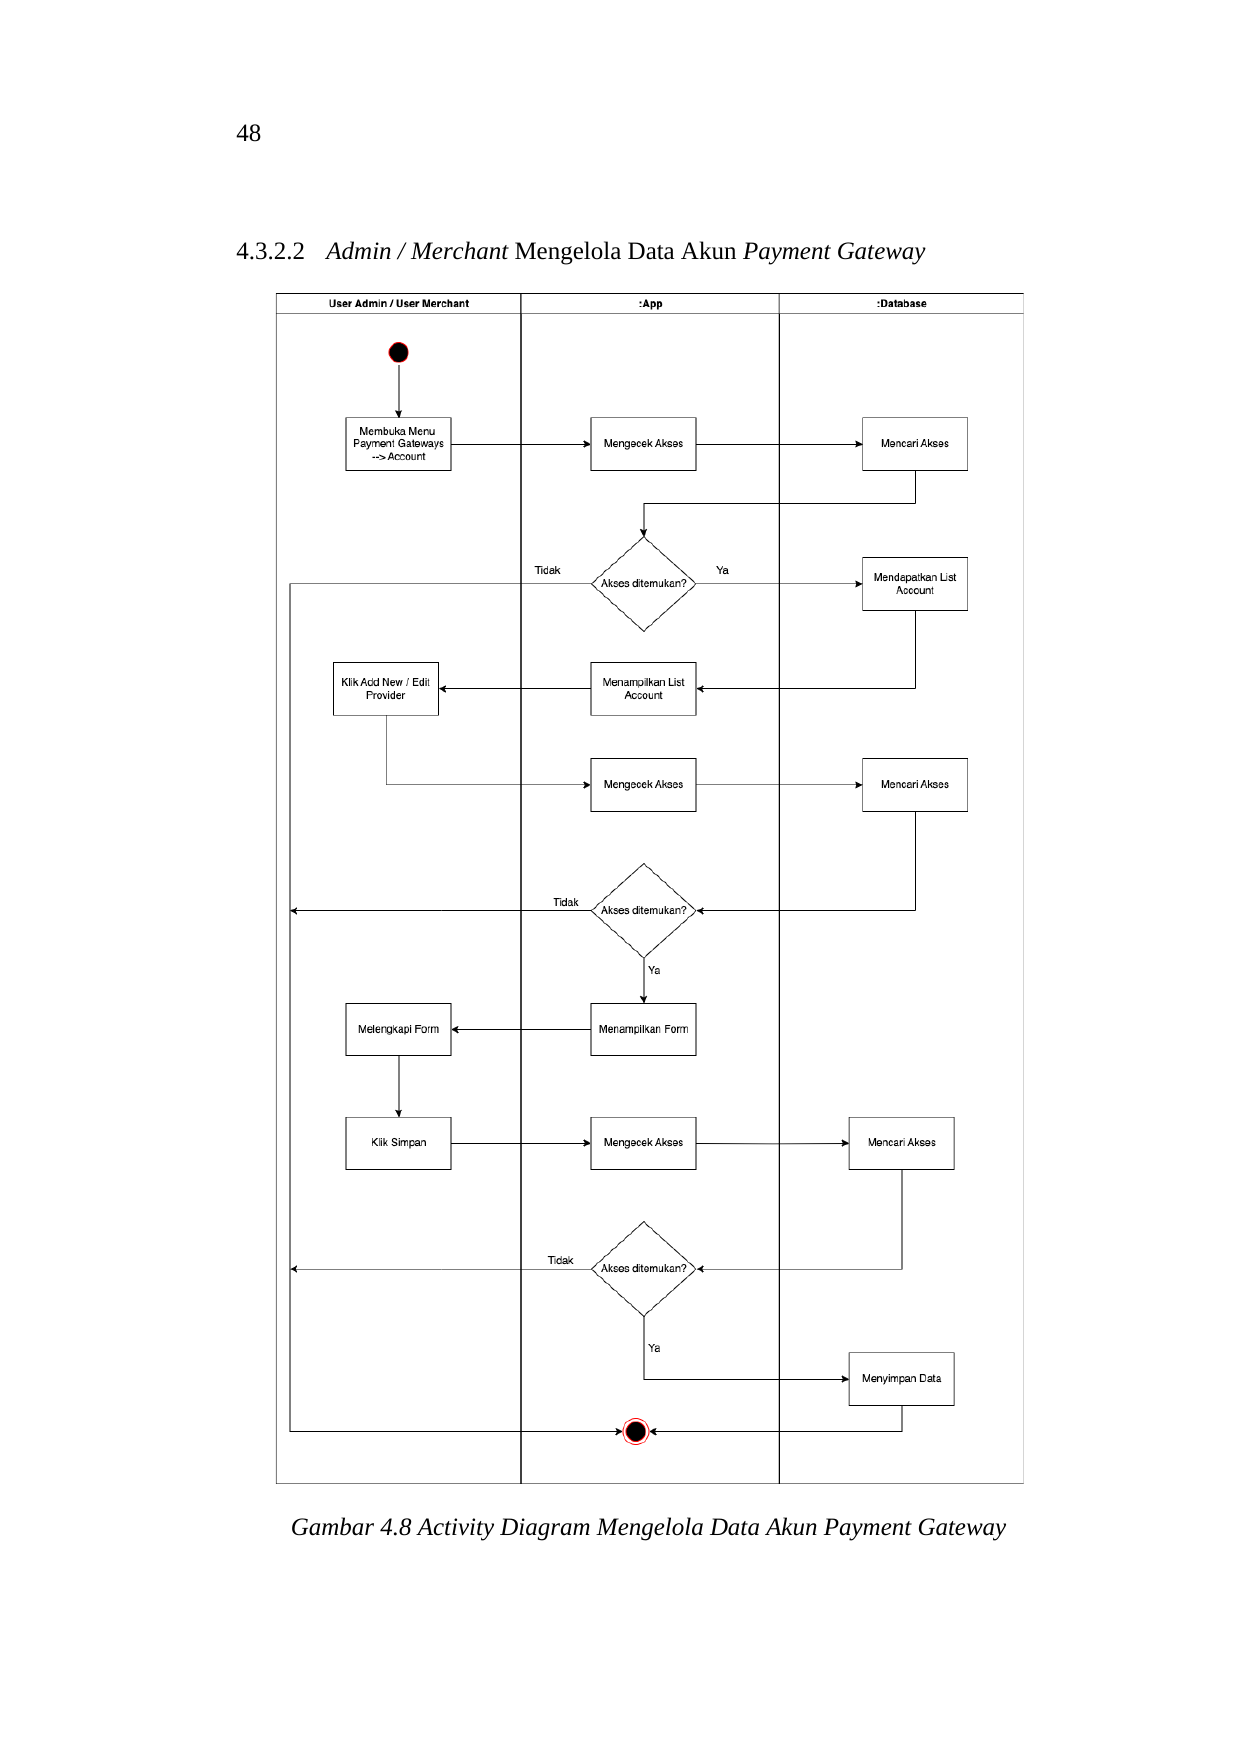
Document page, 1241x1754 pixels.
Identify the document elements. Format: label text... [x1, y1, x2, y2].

subtitle Admin / Merchant Mengelola Data Akun Payment Gateway [236, 236, 1063, 265]
picture [275, 293, 1024, 1484]
